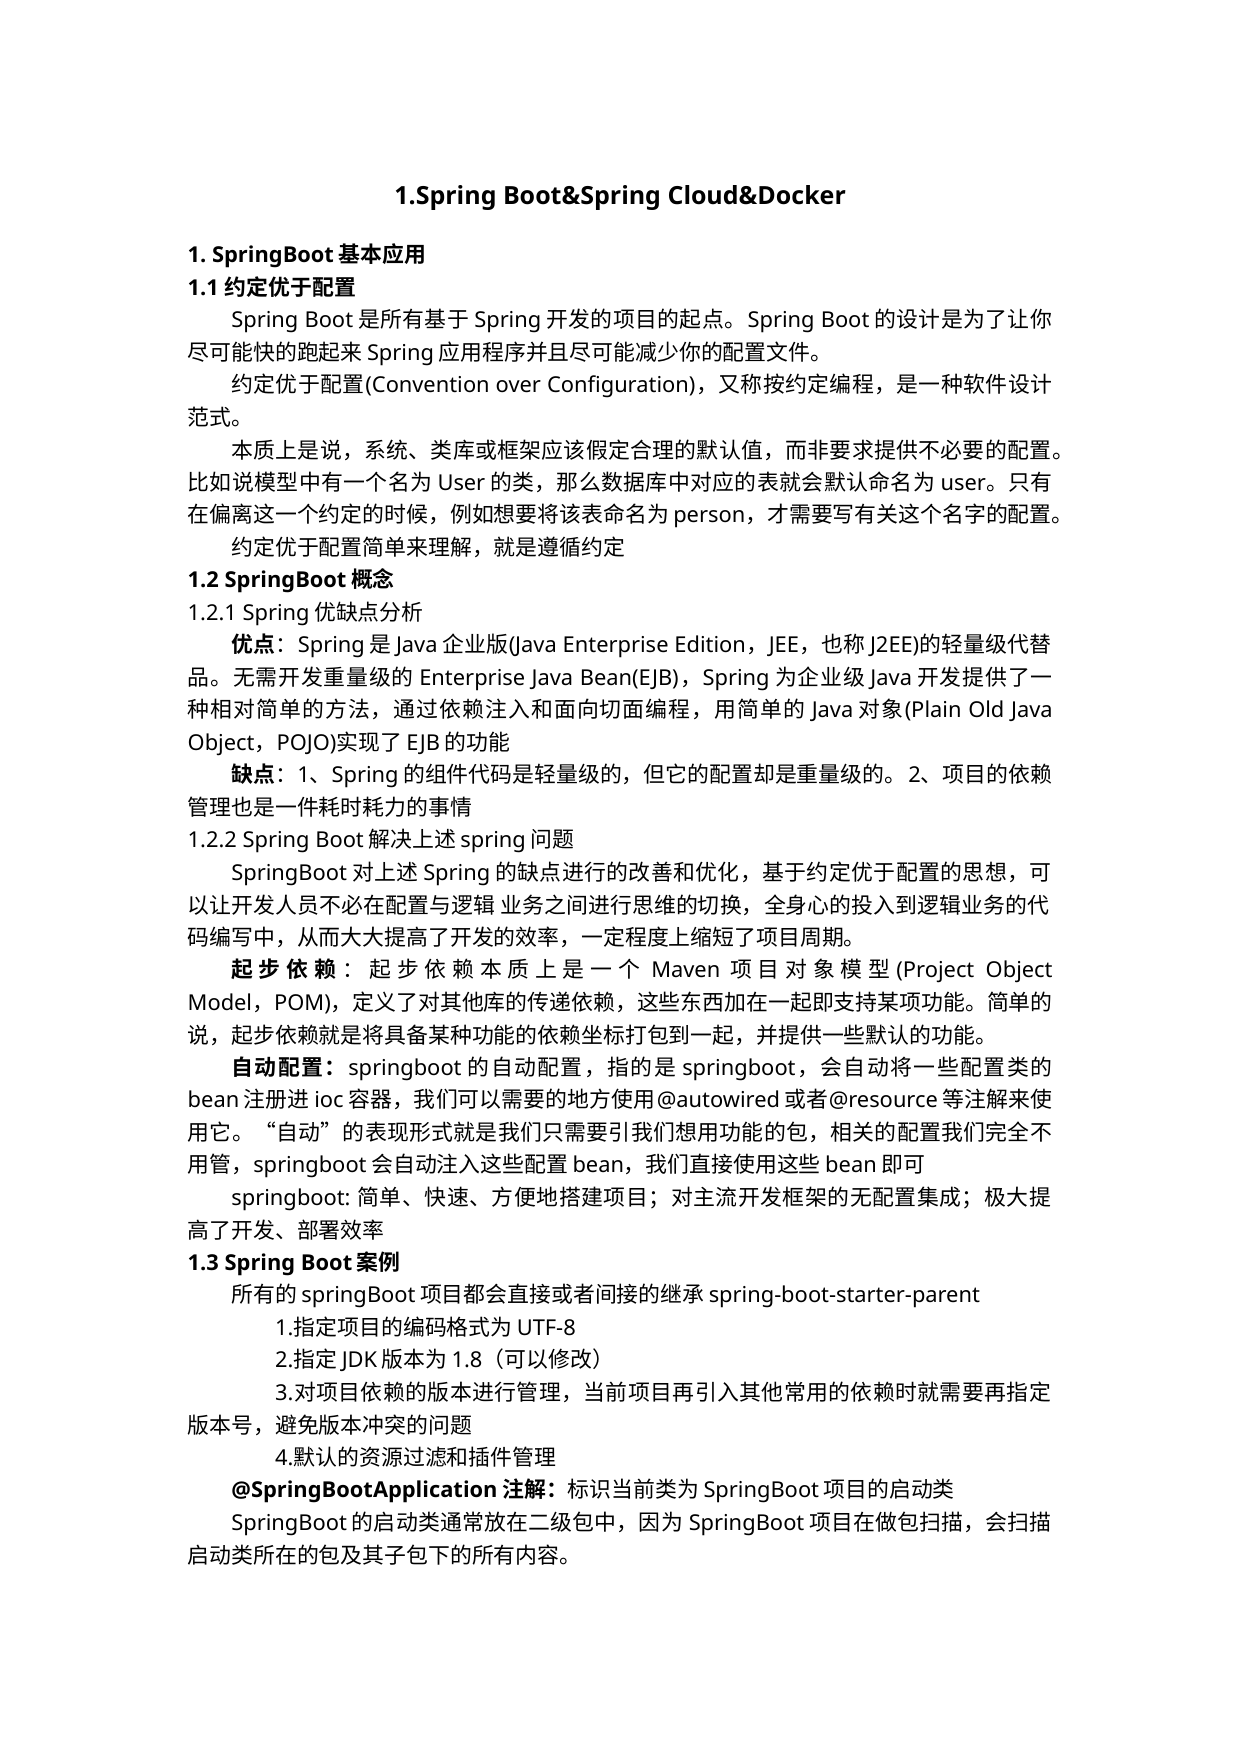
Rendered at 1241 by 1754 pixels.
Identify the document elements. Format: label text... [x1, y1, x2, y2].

text 1.指定项目的编码格式为UTF-8 [187, 1310, 1053, 1342]
text 1.2.1 Spring优缺点分析 [187, 595, 1053, 627]
text 约定优于配置简单来理解，就是遵循约定 [187, 530, 1053, 562]
text 优点：Spring是Java企业版(Java Enterprise Edition，JEE，也称J2EE)的轻量级代替品。无需开发重量级的Enterprise Java Bean(EJB)，Spring为企业级Java开发提供了一种相对简单的方法，通过依赖注入和面向切面编程，用简单的Java对象(Plain Old Java Object，POJO)实现了EJB的功能 [187, 627, 1053, 757]
text 1.3 Spring Boot案例 [187, 1245, 1053, 1277]
text @SpringBootApplication注解：标识当前类为SpringBoot项目的启动类 [187, 1472, 1053, 1505]
text SpringBoot的启动类通常放在二级包中，因为SpringBoot项目在做包扫描，会扫描启动类所在的包及其子包下的所有内容。 [187, 1505, 1053, 1570]
text 缺点：1、Spring的组件代码是轻量级的，但它的配置却是重量级的。2、项目的依赖管理也是一件耗时耗力的事情 [187, 757, 1053, 822]
text 2.指定JDK版本为1.8（可以修改） [187, 1342, 1053, 1375]
text springboot: 简单、快速、方便地搭建项目；对主流开发框架的无配置集成；极大提高了开发、部署效率 [187, 1180, 1053, 1245]
text Spring Boot是所有基于Spring开发的项目的起点。Spring Boot的设计是为了让你尽可能快的跑起来Spring应用程序并且尽可能减少你的配置文件。 [187, 302, 1053, 367]
text 1.2.2 Spring Boot解决上述spring问题 [187, 822, 1053, 855]
text 约定优于配置(Convention over Configuration)，又称按约定编程，是一种软件设计范式。 [187, 367, 1053, 432]
text 4.默认的资源过滤和插件管理 [187, 1440, 1053, 1472]
text 所有的springBoot项目都会直接或者间接的继承spring-boot-starter-parent [187, 1277, 1053, 1310]
text SpringBoot对上述Spring的缺点进行的改善和优化，基于约定优于配置的思想，可以让开发人员不必在配置与逻辑 业务之间进行思维的切换，全身心的投入到逻辑业务的代码编写中，从而大大提高了开发的效率，一定程度上缩短了项目周期。 [187, 855, 1053, 952]
text 1.1 约定优于配置 [187, 270, 1053, 302]
text 3.对项目依赖的版本进行管理，当前项目再引入其他常用的依赖时就需要再指定版本号，避免版本冲突的问题 [187, 1375, 1053, 1440]
subtitle 1.Spring Boot&Spring Cloud&Docker [187, 162, 1053, 227]
text 1. SpringBoot基本应用 [187, 237, 1053, 270]
text 起步依赖：起步依赖本质上是一个Maven项目对象模型(Project Object Model，POM)，定义了对其他库的传递依赖，这些东西加在一起即支持某项功能。简单的说，起步依赖就是将具备某种功能的依赖坐标打包到一起，并提供一些默认的功能。 [187, 952, 1053, 1050]
text 自动配置：springboot的自动配置，指的是springboot，会自动将一些配置类的bean注册进ioc容器，我们可以需要的地方使用@autowired或者@resource等注解来使用它。“自动”的表现形式就是我们只需要引我们想用功能的包，相关的配置我们完全不用管，springboot会自动注入这些配置bean，我们直接使用这些bean即可 [187, 1050, 1053, 1180]
text 1.2 SpringBoot概念 [187, 562, 1053, 595]
text 本质上是说，系统、类库或框架应该假定合理的默认值，而非要求提供不必要的配置。比如说模型中有一个名为User的类，那么数据库中对应的表就会默认命名为user。只有在偏离这一个约定的时候，例如想要将该表命名为person，才需要写有关这个名字的配置。 [187, 432, 1053, 530]
